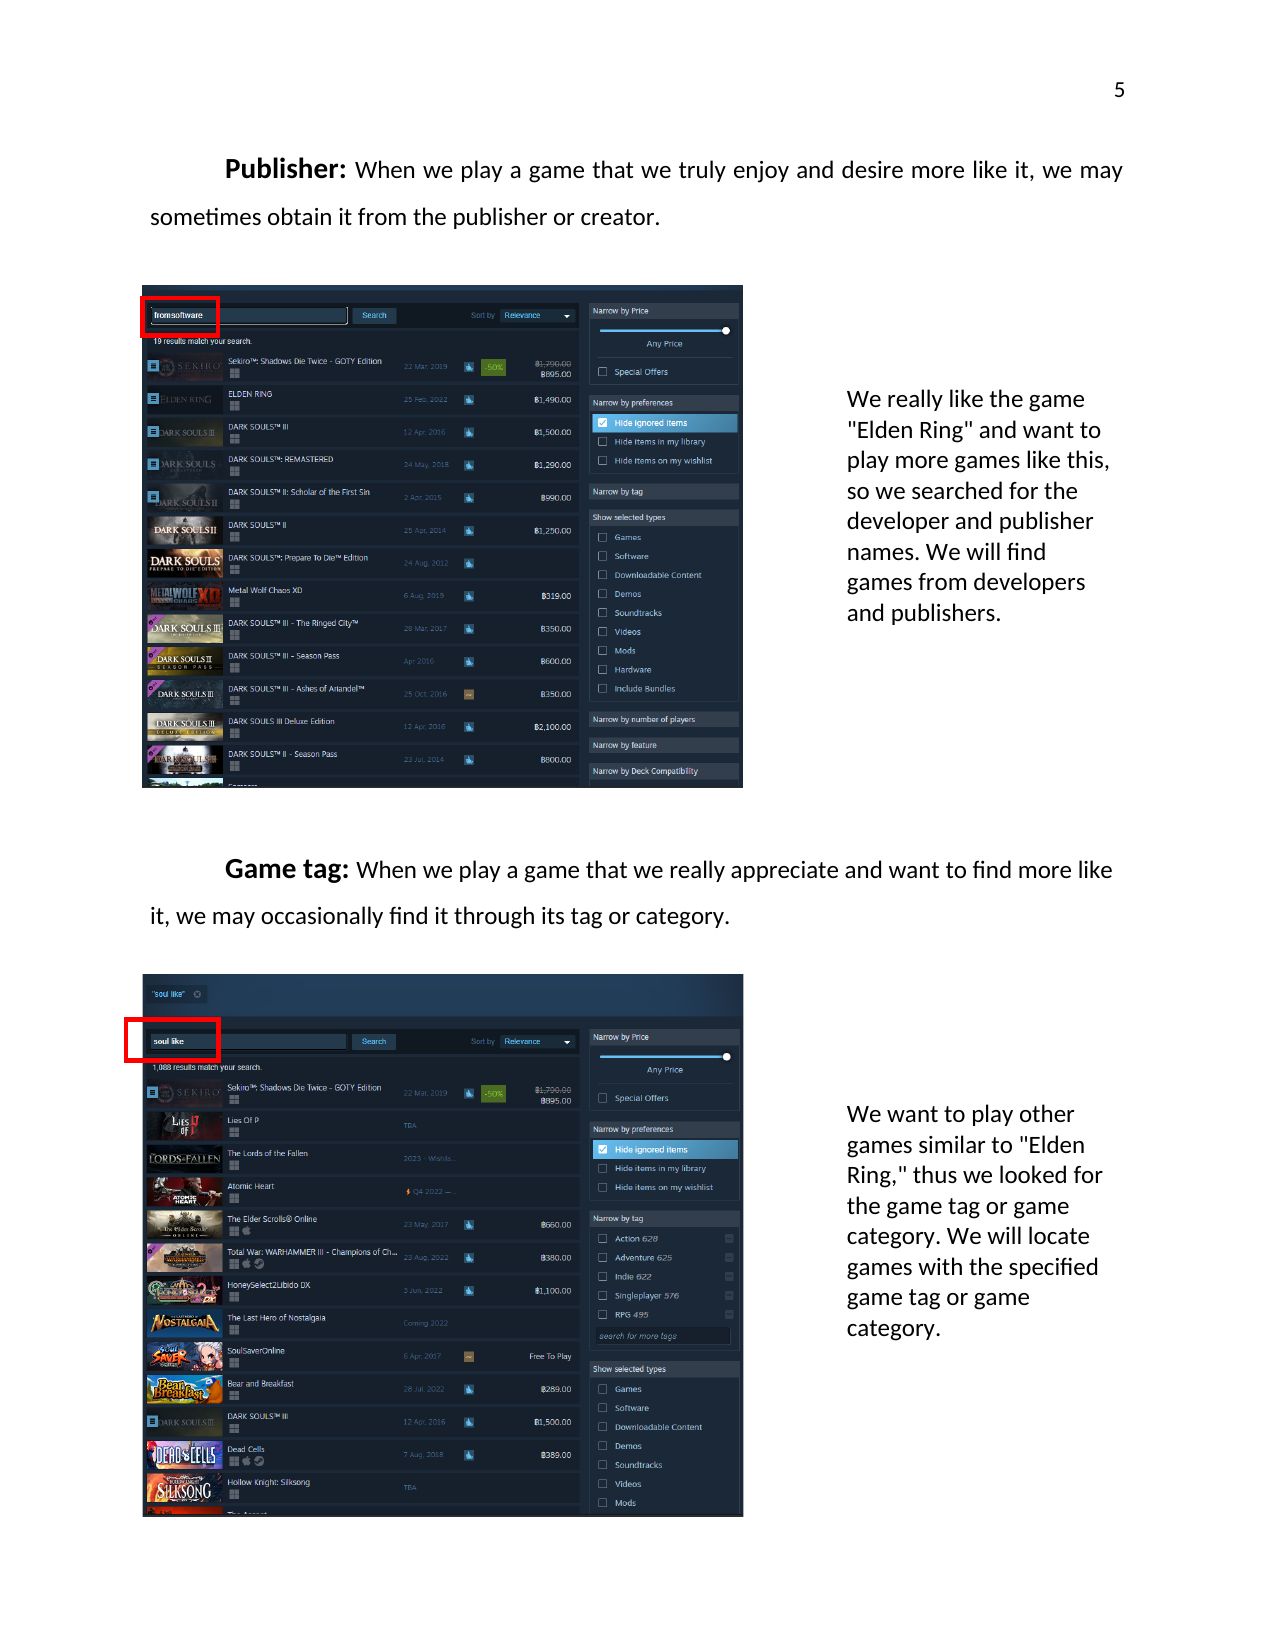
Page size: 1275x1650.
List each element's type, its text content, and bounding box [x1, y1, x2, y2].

text Publisher: When we play a game that we truly enjoy and desire more like it, we may sometimes obtain it from the publisher or creator. [150, 150, 1125, 231]
picture [142, 1022, 216, 1058]
picture [142, 974, 744, 1517]
text Game tag: When we play a game that we really appreciate and want to find more like it, we may occasionally find it through its tag or category. [150, 850, 1125, 931]
picture [142, 285, 743, 788]
picture [145, 300, 216, 333]
